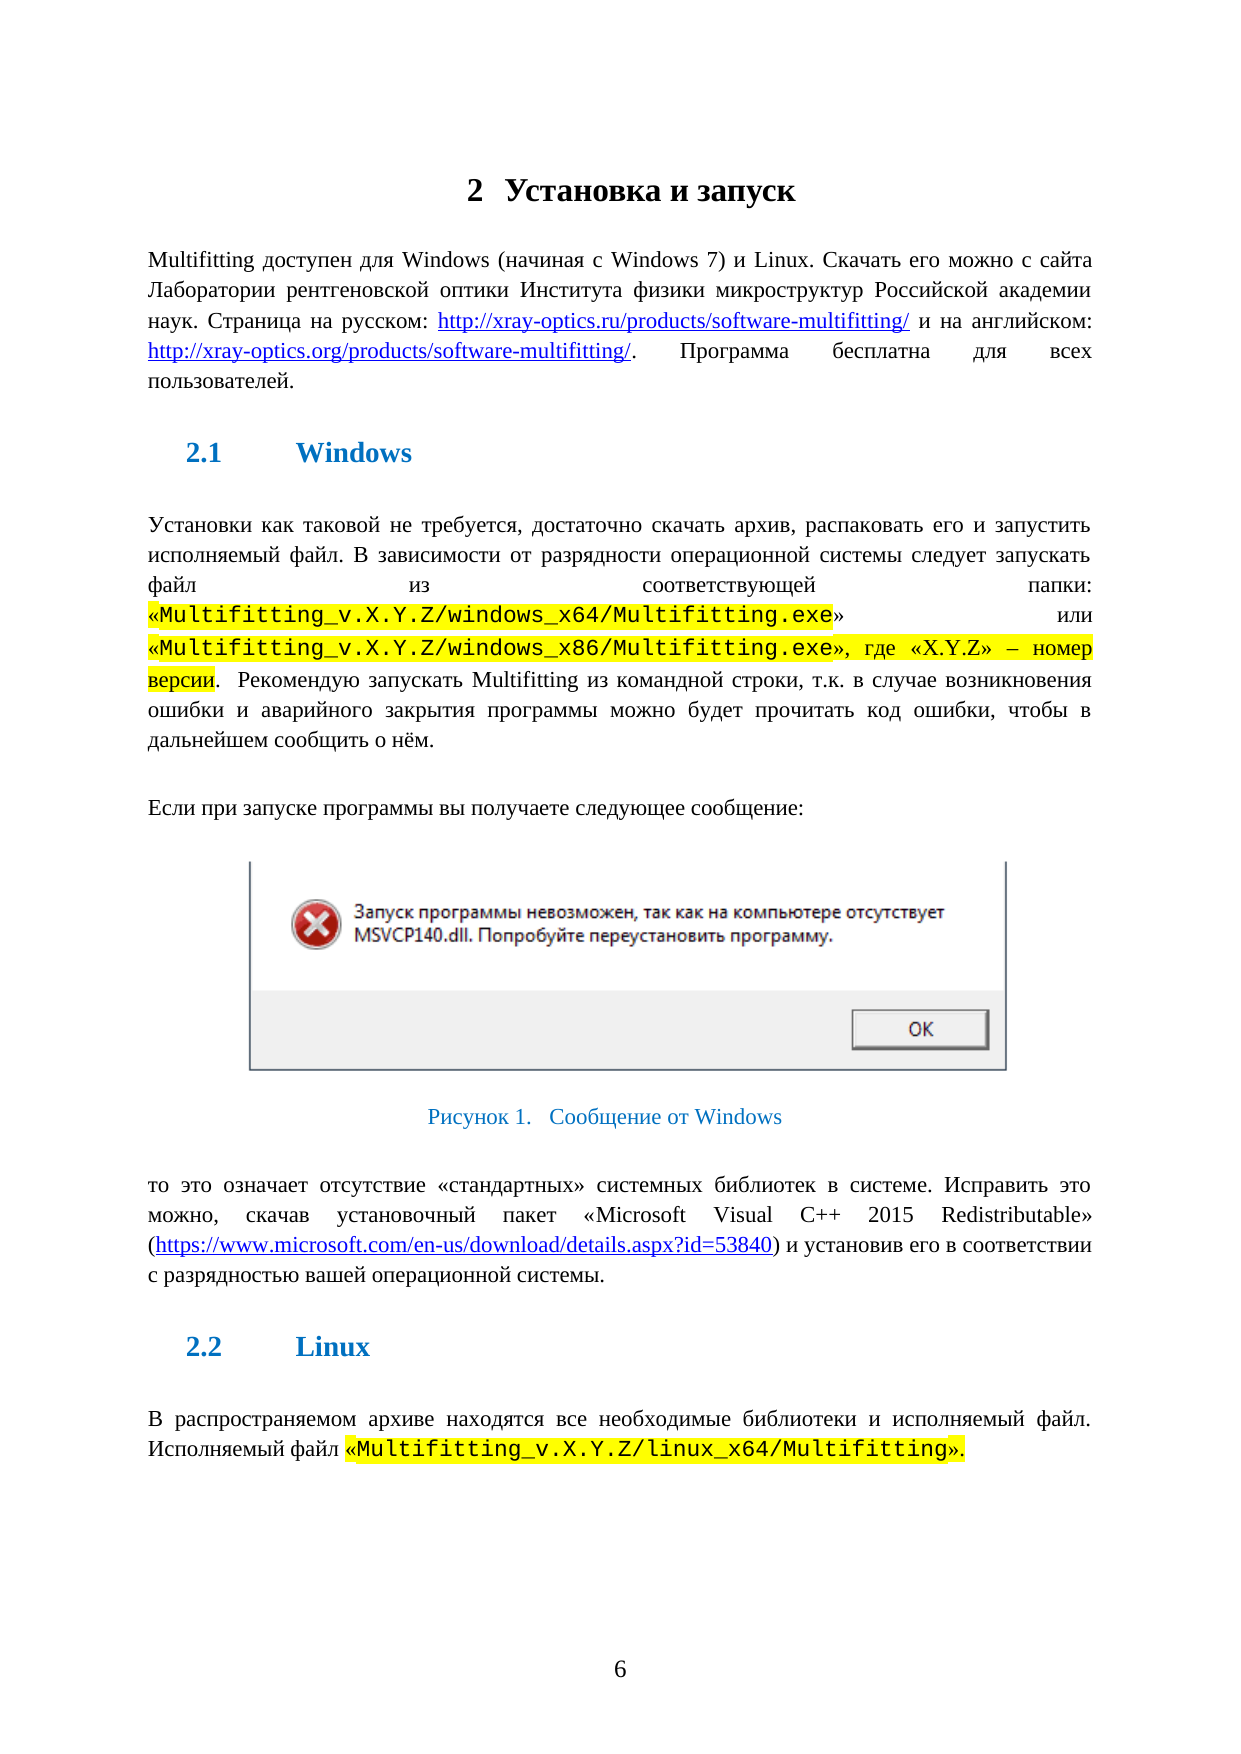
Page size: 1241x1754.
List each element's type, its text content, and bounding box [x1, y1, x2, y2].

text то это означает отсутствие «стандартных» системных библиотек в системе. Исправить это можно, скачав установочный пакет «Microsoft Visual C++ 2015 Redistributable» (https://www.microsoft.com/en-us/download/details.aspx?id=53840) и установив его в соответствии с разрядностью вашей операционной системы. [148, 1171, 1093, 1288]
text Multifitting доступен для Windows (начиная с Windows 7) и Linux. Скачать его можно с сайта Лаборатории рентгеновской оптики Института физики микроструктур Российской академии наук. Страница на русском: http://xray-optics.ru/products/software-multifitting/ и на английском: http://xray-optics.org/products/software-multifitting/. Программа бесплатна для всех пользователей. [148, 246, 1093, 393]
text Установки как таковой не требуется, достаточно скачать архив, распаковать его и запустить исполняемый файл. В зависимости от разрядности операционной системы следует запускать файл из соответствующей папки: «Multifitting_v.X.Y.Z/windows_x64/Multifitting.exe» или «Multifitting_v.X.Y.Z/windows_x86/Multifitting.exe», где «X.Y.Z» – номер версии. Рекомендую запускать Multifitting из командной строки, т.к. в случае возникновения ошибки и аварийного закрытия программы можно будет прочитать код ошибки, чтобы в дальнейшем сообщить о нём. [148, 511, 1093, 636]
subtitle Linux [155, 1329, 1093, 1363]
subtitle Windows [155, 435, 1093, 468]
text В распространяемом архиве находятся все необходимые библиотеки и исполняемый файл. Исполняемый файл «Multifitting_v.X.Y.Z/linux_x64/Multifitting». [148, 1405, 1093, 1464]
text Установки как таковой не требуется, достаточно скачать архив, распаковать его и запустить исполняемый файл. В зависимости от разрядности операционной системы следует запускать файл из соответствующей папки: «Multifitting_v.X.Y.Z/windows_x64/Multifitting.exe» или «Multifitting_v.X.Y.Z/windows_x86/Multifitting.exe», где «X.Y.Z» – номер версии. Рекомендую запускать Multifitting из командной строки, т.к. в случае возникновения ошибки и аварийного закрытия программы можно будет прочитать код ошибки, чтобы в дальнейшем сообщить о нём. [148, 660, 1093, 752]
picture [240, 854, 1018, 1082]
text Если при запуске программы вы получаете следующее сообщение: [148, 794, 1093, 820]
subtitle Установка и запуск [178, 170, 1093, 209]
